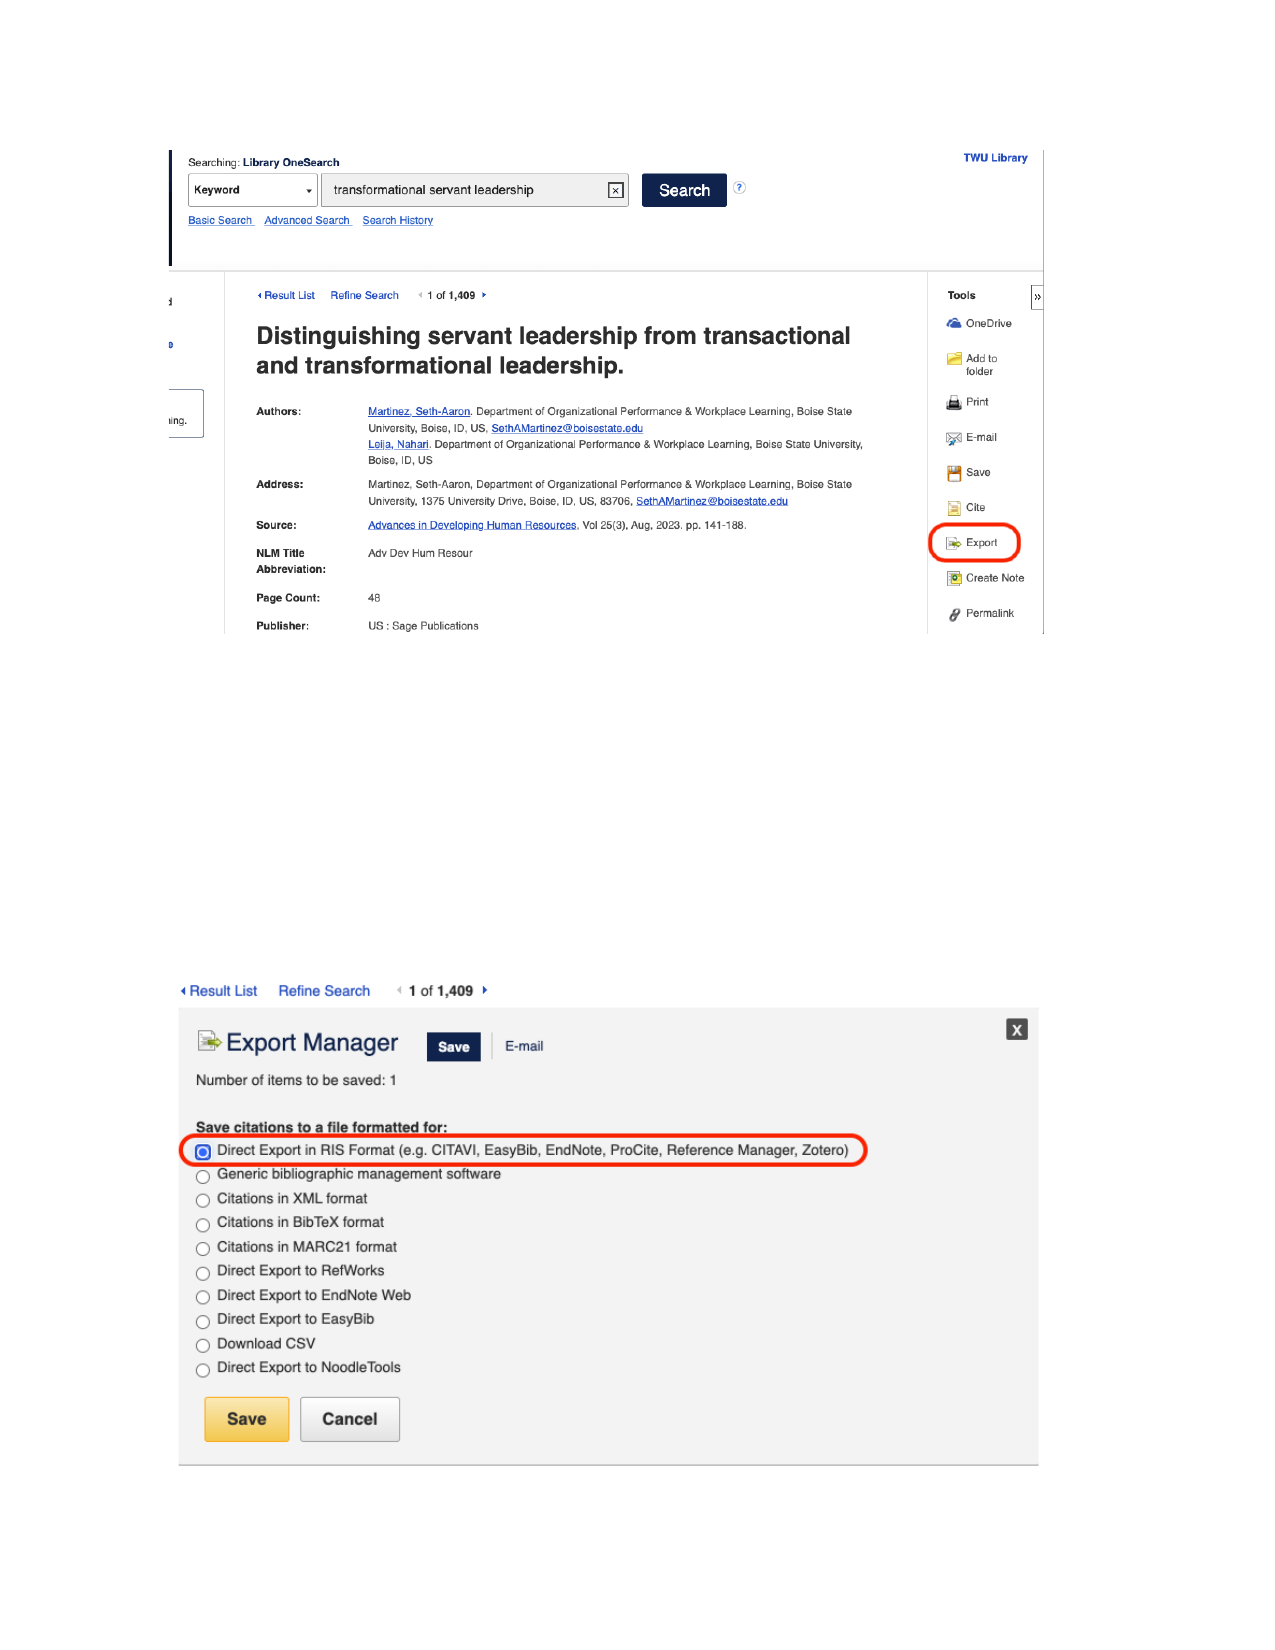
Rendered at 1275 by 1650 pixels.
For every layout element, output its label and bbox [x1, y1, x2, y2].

picture [168, 150, 1044, 634]
picture [168, 969, 1044, 1470]
